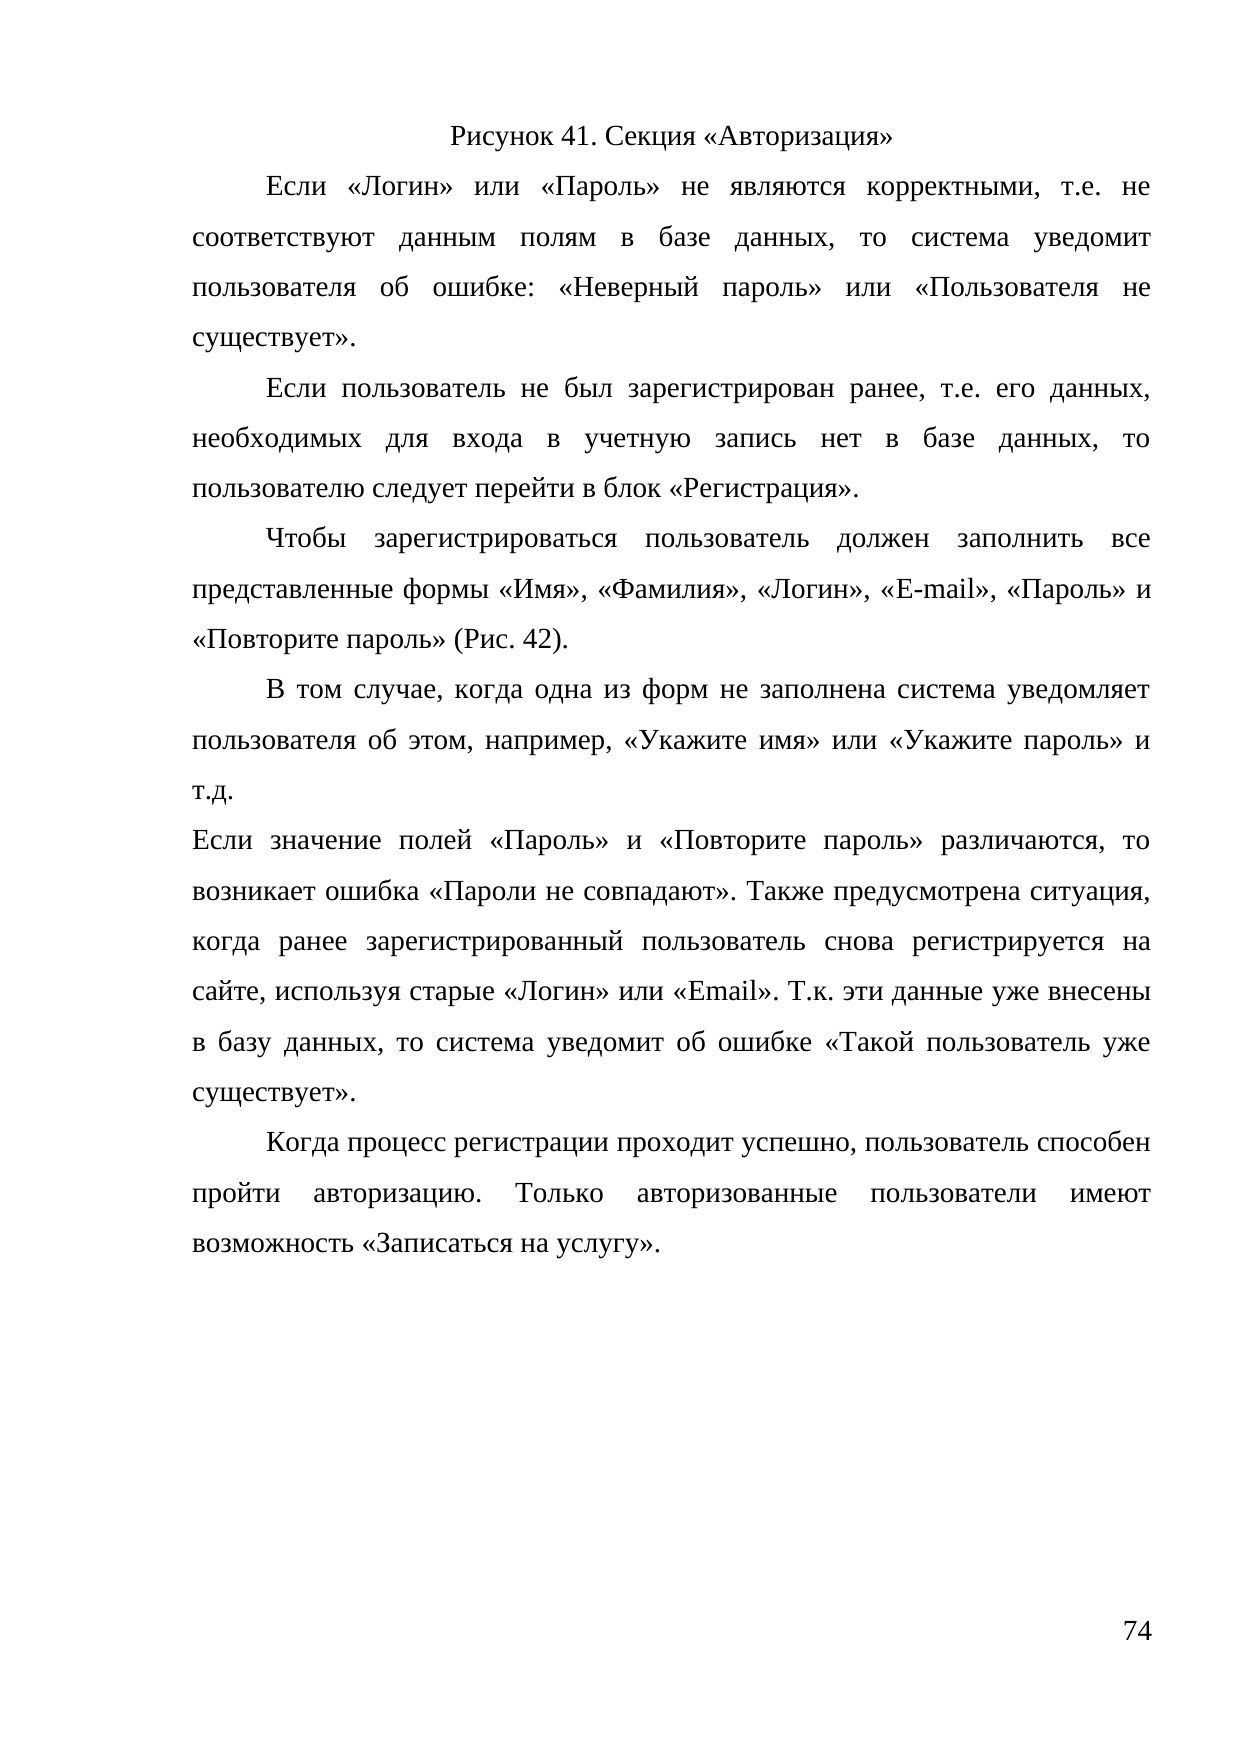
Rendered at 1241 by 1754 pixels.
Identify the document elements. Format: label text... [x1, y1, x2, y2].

text Если пользователь не был зарегистрирован ранее, т.е. его данных, необходимых для входа в учетную запись нет в базе данных, то пользователю следует перейти в блок «Регистрация». [192, 370, 1152, 504]
text Если значение полей «Пароль» и «Повторите пароль» различаются, то возникает ошибка «Пароли не совпадают». Также предусмотрена ситуация, когда ранее зарегистрированный пользователь снова регистрируется на сайте, используя старые «Логин» или «Email». Т.к. эти данные уже внесены в базу данных, то система уведомит об ошибке «Такой пользователь уже существует». [192, 822, 1152, 1108]
text Если «Логин» или «Пароль» не являются корректными, т.е. не соответствуют данным полям в базе данных, то система уведомит пользователя об ошибке: «Неверный пароль» или «Пользователя не существует». [192, 168, 1152, 353]
text Когда процесс регистрации проходит успешно, пользователь способен пройти авторизацию. Только авторизованные пользователи имеют возможность «Записаться на услугу». [192, 1124, 1152, 1258]
text В том случае, когда одна из форм не заполнена система уведомляет пользователя об этом, например, «Укажите имя» или «Укажите пароль» и т.д. [192, 672, 1152, 806]
text Рисунок 41. Секция «Авторизация» [192, 118, 1152, 152]
text Чтобы зарегистрироваться пользователь должен заполнить все представленные формы «Имя», «Фамилия», «Логин», «E-mail», «Пароль» и «Повторите пароль» (Рис. 42). [192, 521, 1152, 655]
